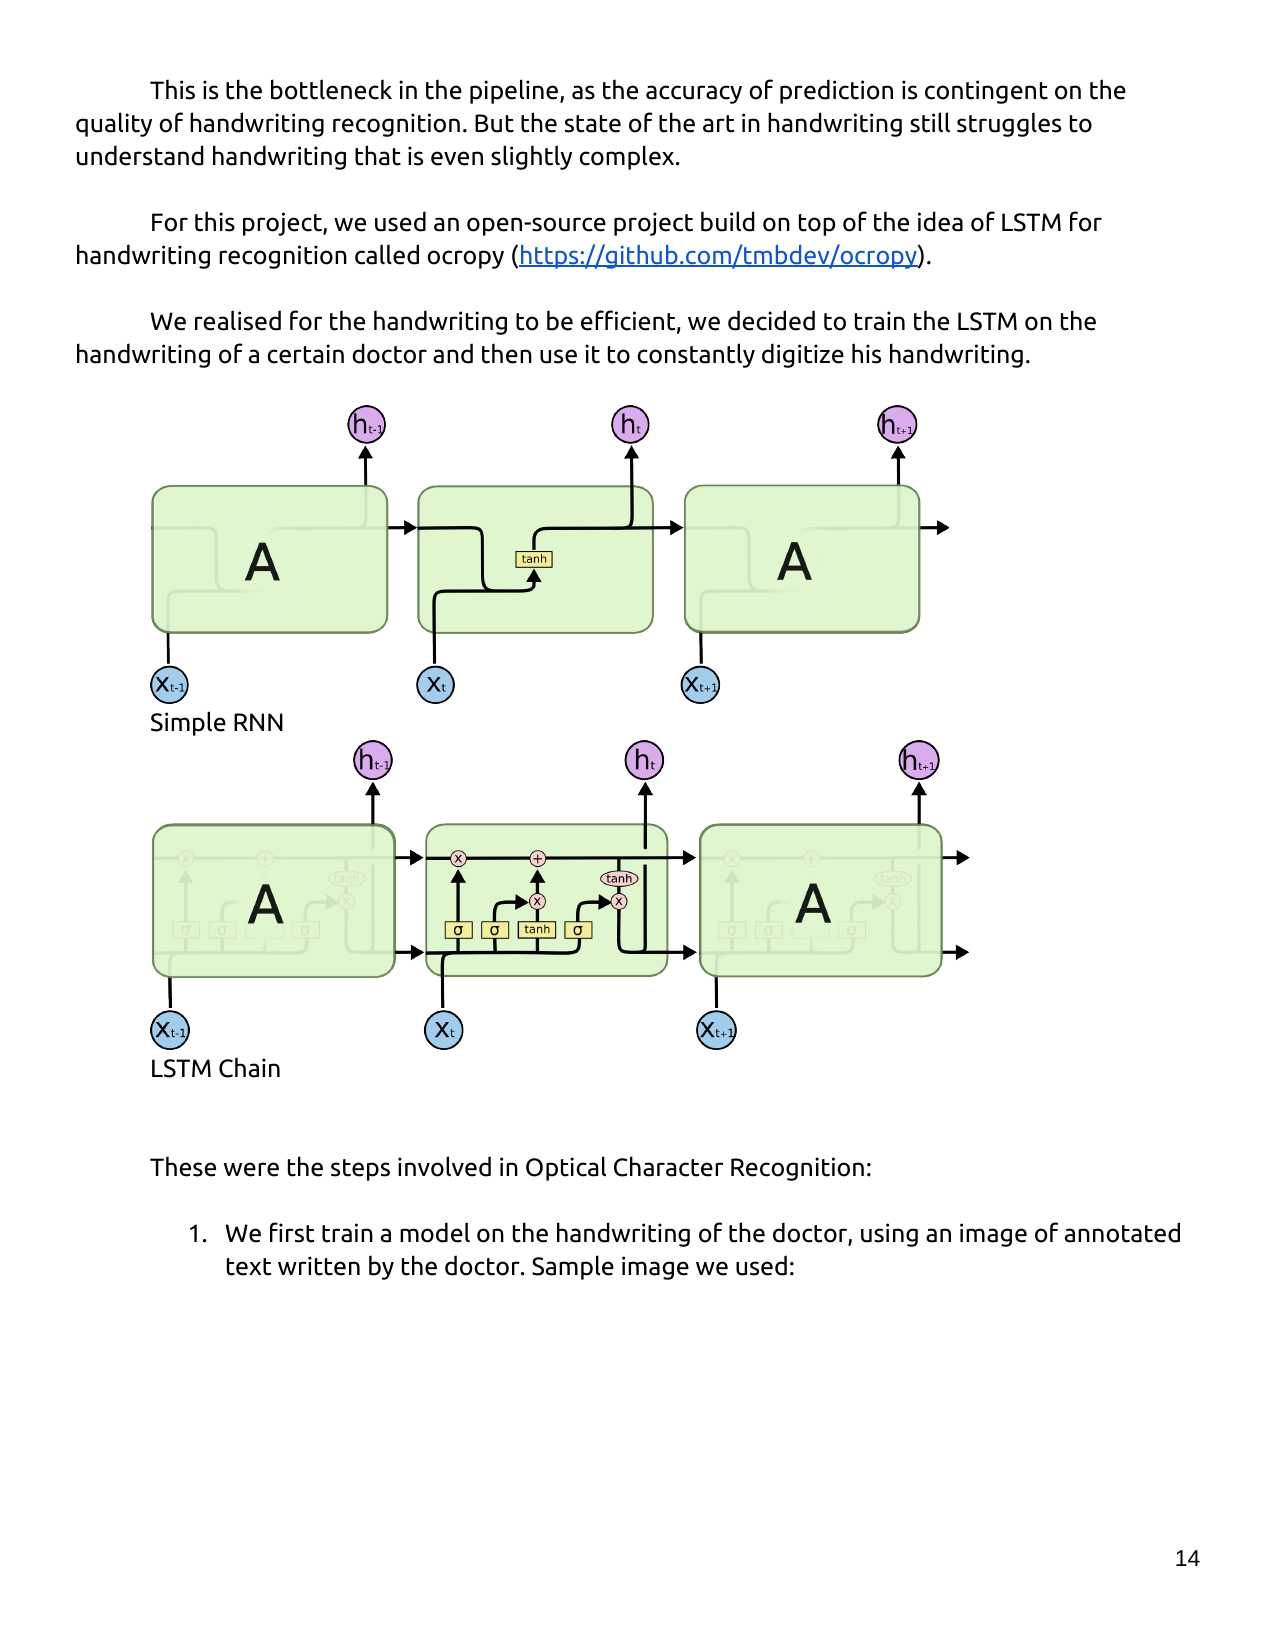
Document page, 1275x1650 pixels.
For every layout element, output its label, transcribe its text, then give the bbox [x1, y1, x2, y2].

picture [150, 405, 950, 704]
text LSTM Chain [75, 1053, 1200, 1082]
text These were the steps involved in Optical Character Recognition: [75, 1152, 1200, 1181]
text This is the bottleneck in the pipeline, as the accuracy of prediction is contingent on the quality of handwriting recognition. But the state of the art in handwriting still struggles to understand handwriting that is even slightly complex. [75, 75, 1200, 170]
text For this project, we used an open-source project build on top of the idea of LSTM for handwriting recognition called ocropy (https://github.com/tmbdev/ocropy). [75, 207, 1200, 269]
picture [150, 740, 970, 1050]
text Simple RNN [75, 708, 1200, 736]
list We first train a model on the handwriting of the doctor, using an image of annotated text written by the doctor. Sample image we used: [187, 1218, 1200, 1280]
text We realised for the handwriting to be efficient, we decided to train the LSTM on the handwriting of a certain doctor and then use it to constantly digitize his handwriting. [75, 306, 1200, 368]
